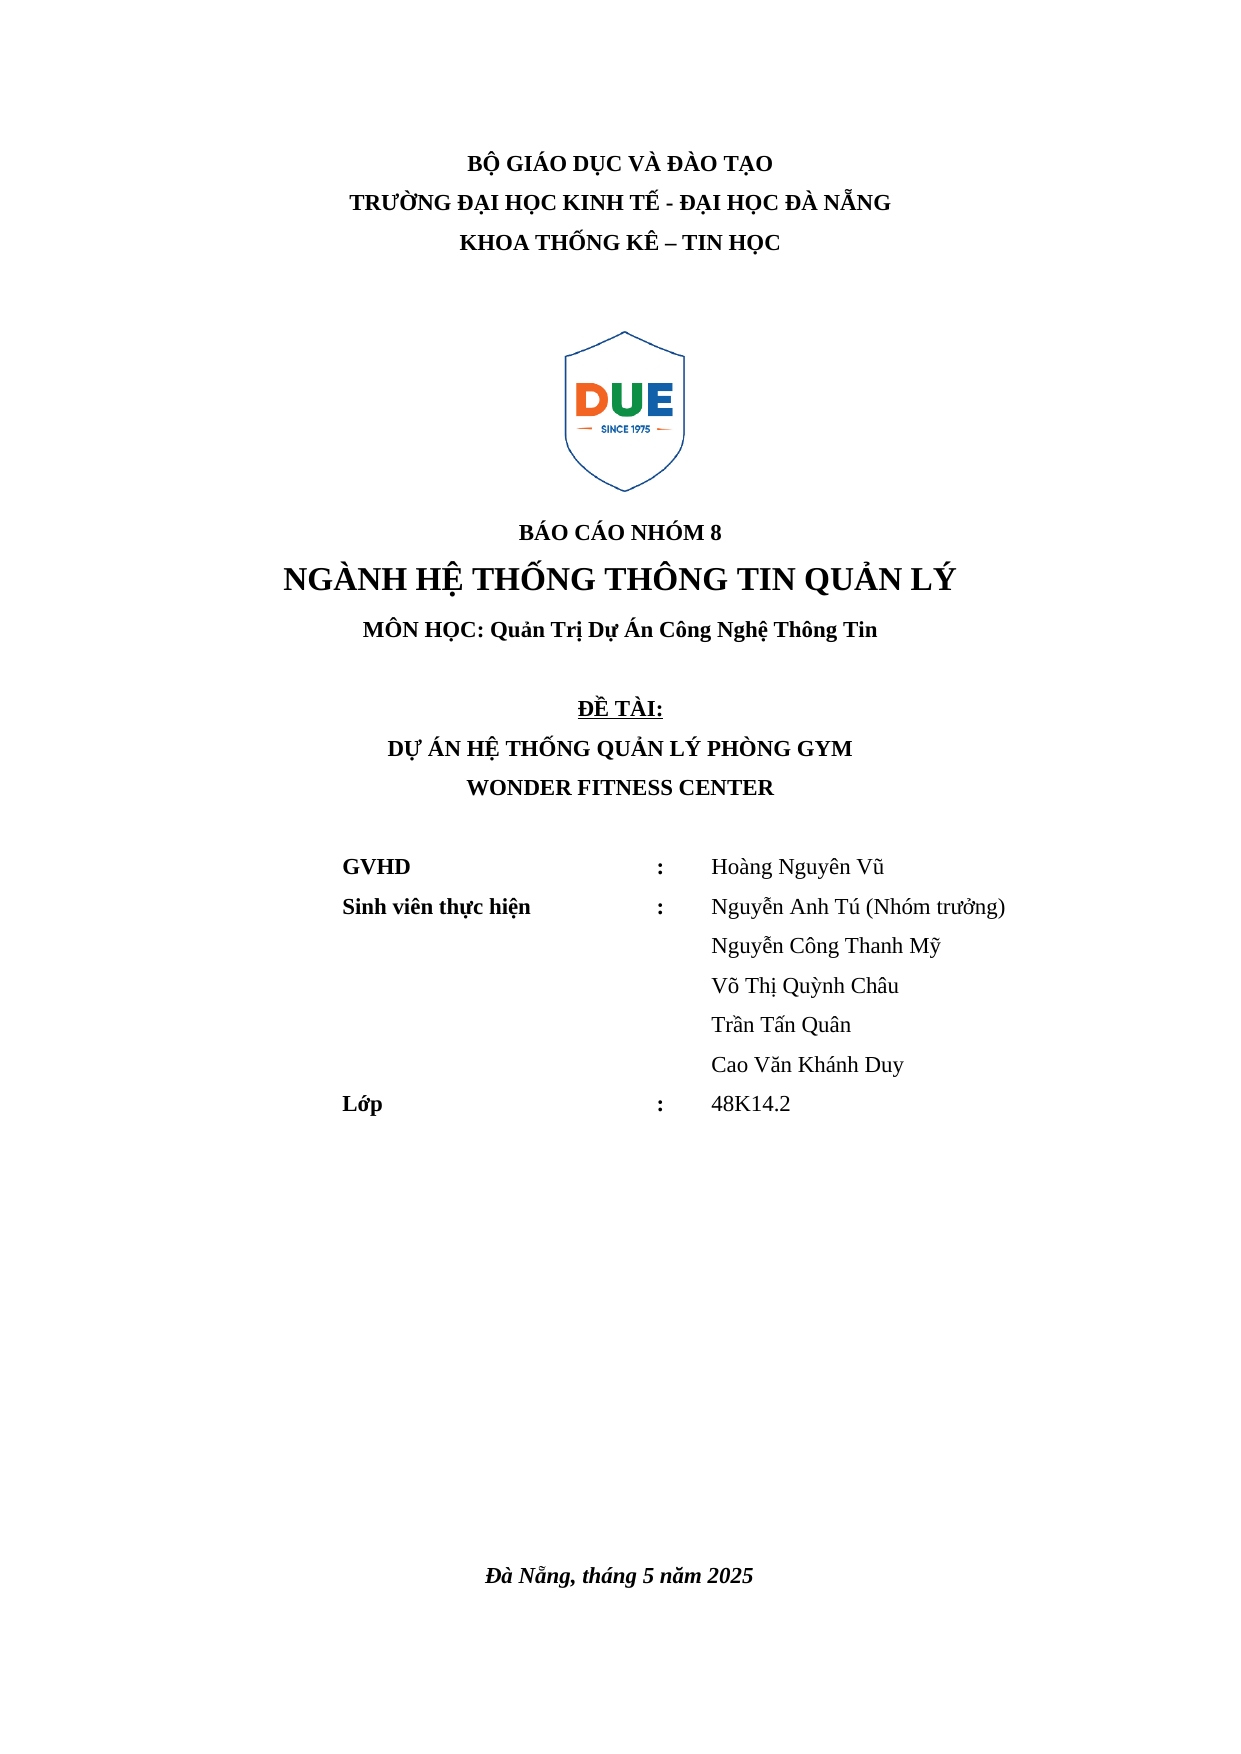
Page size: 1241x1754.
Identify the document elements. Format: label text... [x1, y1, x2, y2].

text TRƯỜNG ĐẠI HỌC KINH TẾ - ĐẠI HỌC ĐÀ NẴNG [150, 189, 1090, 216]
text MÔN HỌC: Quản Trị Dự Án Công Nghệ Thông Tin [150, 616, 1090, 643]
text Sinh viên thực hiện : Nguyễn Anh Tú (Nhóm trưởng) [225, 893, 1090, 919]
text Trần Tấn Quân [225, 1011, 1090, 1037]
picture [530, 323, 716, 498]
text BỘ GIÁO DỤC VÀ ĐÀO TẠO [150, 150, 1090, 176]
text WONDER FITNESS CENTER [150, 774, 1090, 801]
text Cao Văn Khánh Duy [150, 1051, 1090, 1077]
text Nguyễn Công Thanh Mỹ [225, 932, 1090, 958]
text NGÀNH HỆ THỐNG THÔNG TIN QUẢN LÝ [150, 559, 1090, 597]
text Đà Nẵng, tháng 5 năm 2025 [150, 1562, 1090, 1588]
text Lớp : 48K14.2 [225, 1090, 1090, 1116]
text ĐỀ TÀI: [150, 695, 1090, 722]
text KHOA THỐNG KÊ – TIN HỌC [150, 229, 1090, 255]
text BÁO CÁO NHÓM 8 [150, 519, 1090, 546]
text Võ Thị Quỳnh Châu [225, 972, 1090, 998]
text GVHD : Hoàng Nguyên Vũ [225, 853, 1090, 879]
text DỰ ÁN HỆ THỐNG QUẢN LÝ PHÒNG GYM [150, 735, 1090, 761]
